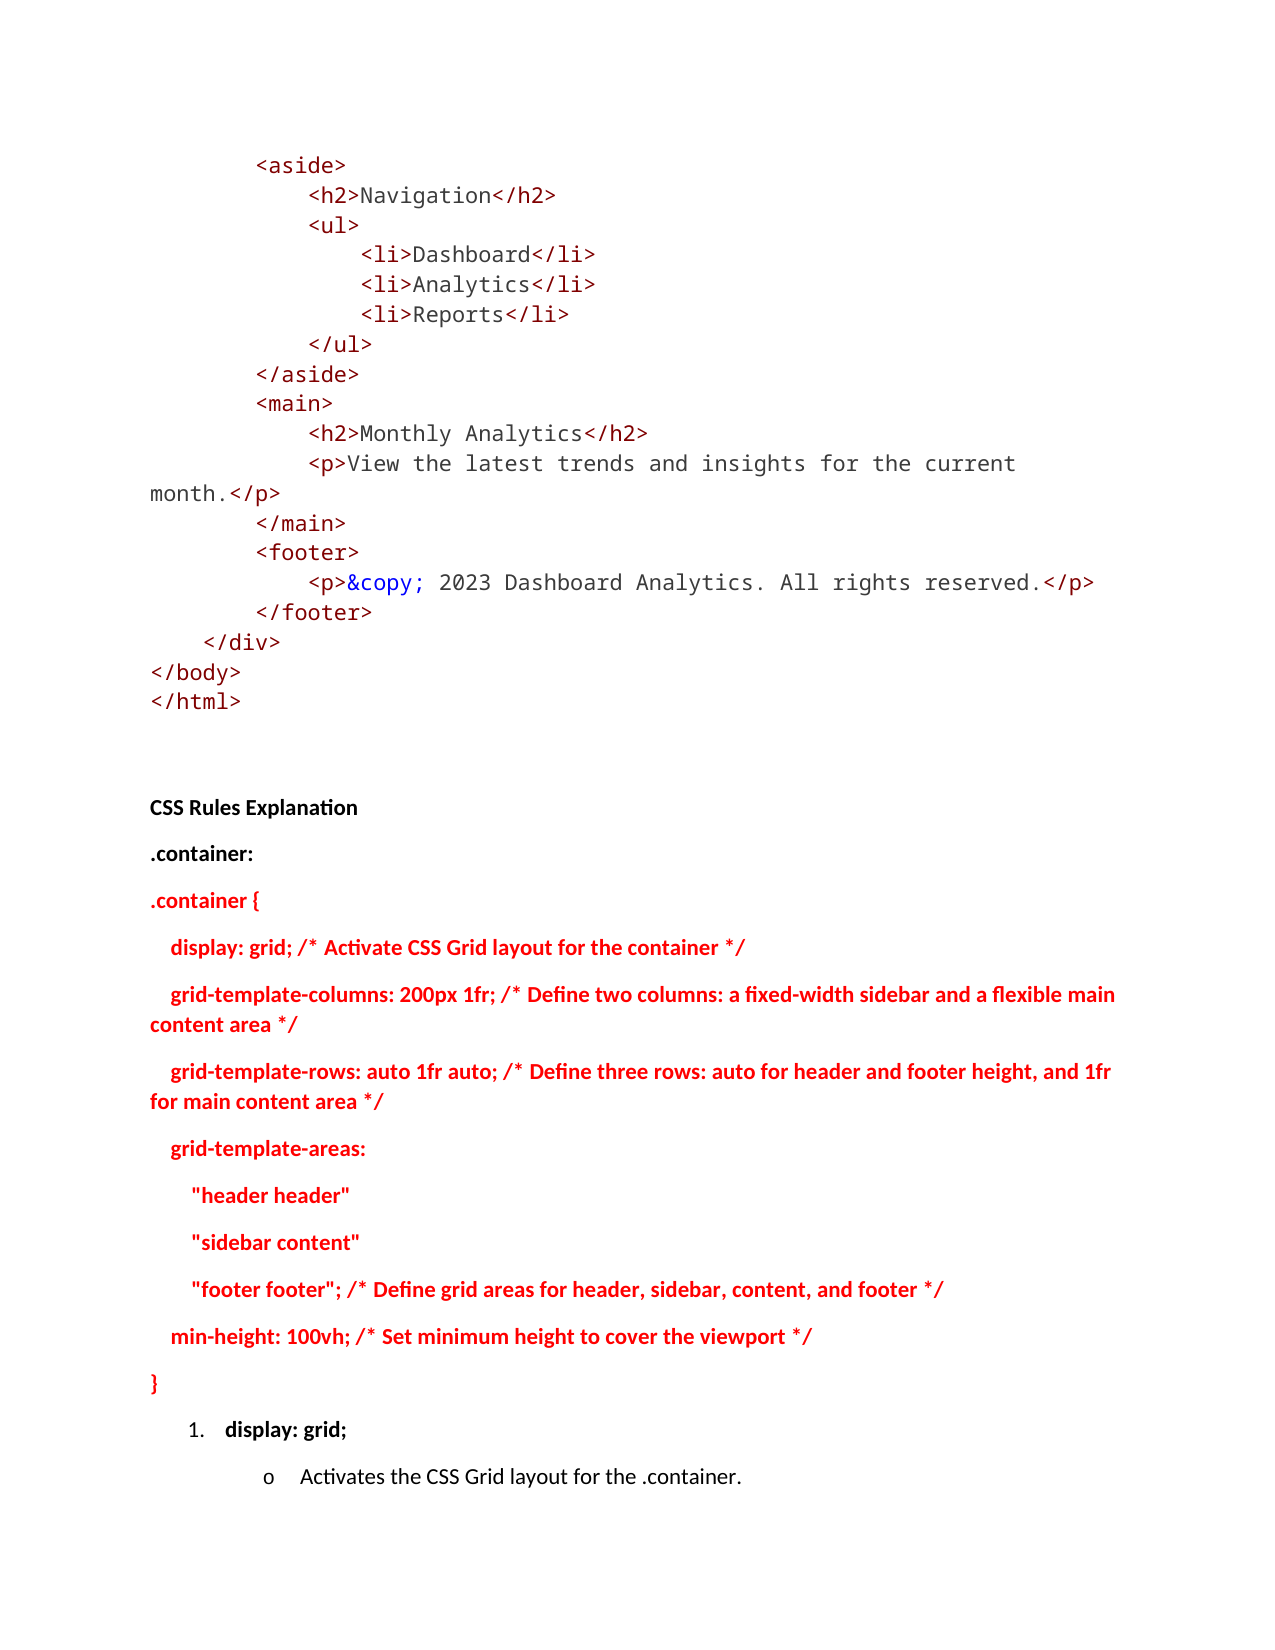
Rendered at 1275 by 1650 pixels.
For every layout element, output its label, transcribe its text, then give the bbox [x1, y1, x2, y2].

text <p>View the latest trends and insights for the current month.</p> [150, 448, 1125, 507]
list display: grid; [187, 1416, 1125, 1444]
text <h2>Navigation</h2> [150, 180, 1125, 209]
text CSS Rules Explanation [150, 793, 1125, 821]
text <main> [150, 388, 1125, 418]
text "sidebar content" [150, 1228, 1125, 1256]
text grid-template-rows: auto 1fr auto; /* Define three rows: auto for header and footer height, and 1fr for main content area */ [150, 1057, 1125, 1116]
text </body> [150, 656, 1125, 686]
text </aside> [150, 358, 1125, 388]
text .container: [150, 839, 1125, 868]
text <ul> [150, 209, 1125, 239]
text <footer> [150, 537, 1125, 567]
text min-height: 100vh; /* Set minimum height to cover the viewport */ [150, 1322, 1125, 1350]
text <p>&copy; 2023 Dashboard Analytics. All rights reserved.</p> [150, 567, 1125, 597]
text grid-template-areas: [150, 1134, 1125, 1162]
text "footer footer"; /* Define grid areas for header, sidebar, content, and footer */ [150, 1275, 1125, 1303]
text <li>Dashboard</li> [150, 239, 1125, 269]
text .container { [150, 886, 1125, 914]
text <h2>Monthly Analytics</h2> [150, 418, 1125, 448]
text </div> [150, 627, 1125, 656]
text <li>Analytics</li> [150, 269, 1125, 299]
text display: grid; /* Activate CSS Grid layout for the container */ [150, 933, 1125, 961]
text grid-template-columns: 200px 1fr; /* Define two columns: a fixed-width sidebar and a flexible main content area */ [150, 980, 1125, 1038]
text "header header" [150, 1181, 1125, 1209]
text <aside> [150, 150, 1125, 180]
text </html> [150, 686, 1125, 716]
text </main> [150, 507, 1125, 537]
text </ul> [150, 329, 1125, 358]
text </footer> [150, 597, 1125, 627]
text <li>Reports</li> [150, 299, 1125, 329]
list Activates the CSS Grid layout for the .container. [262, 1462, 1125, 1491]
text } [150, 1369, 1125, 1397]
